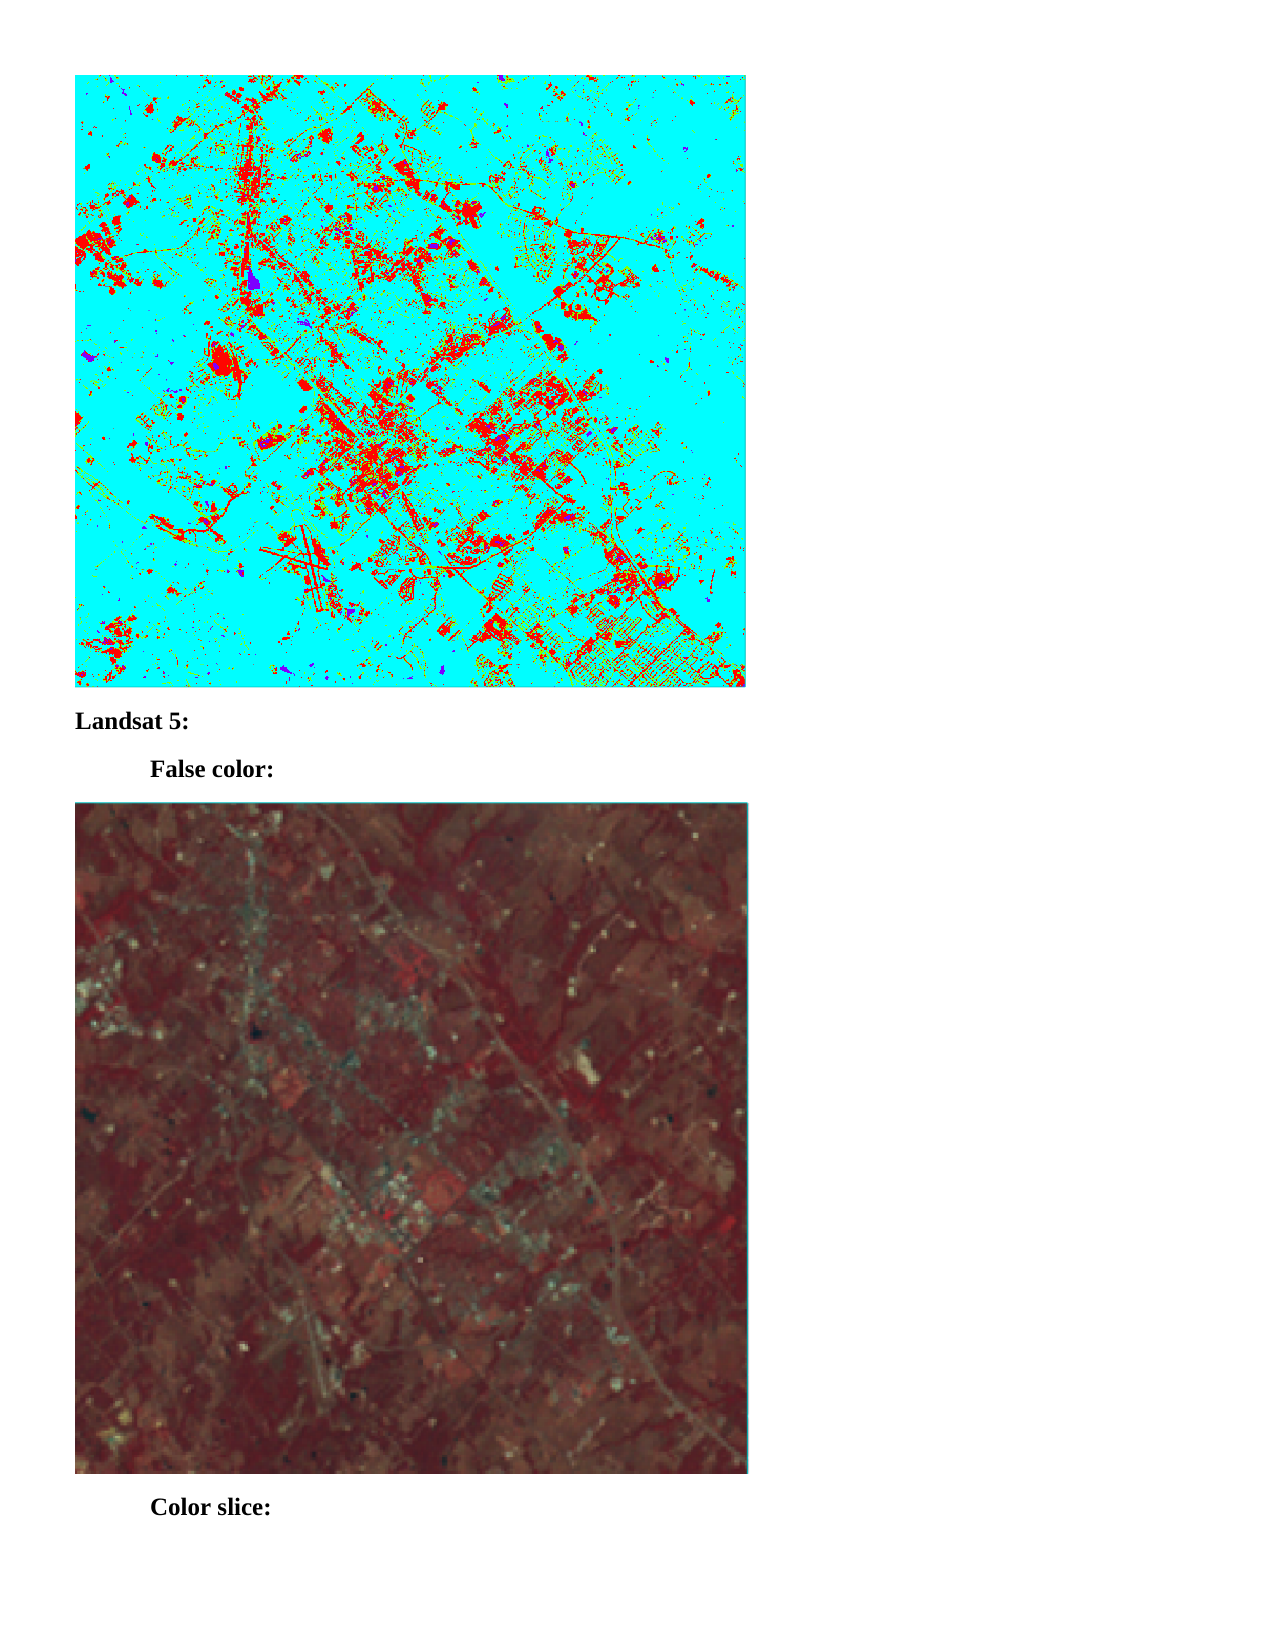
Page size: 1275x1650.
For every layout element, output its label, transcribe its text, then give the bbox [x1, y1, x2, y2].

text Color slice: [75, 1492, 1200, 1521]
picture [75, 75, 749, 688]
picture [75, 801, 766, 1474]
text Landsat 5: [75, 706, 1200, 735]
text False color: [75, 754, 1200, 783]
